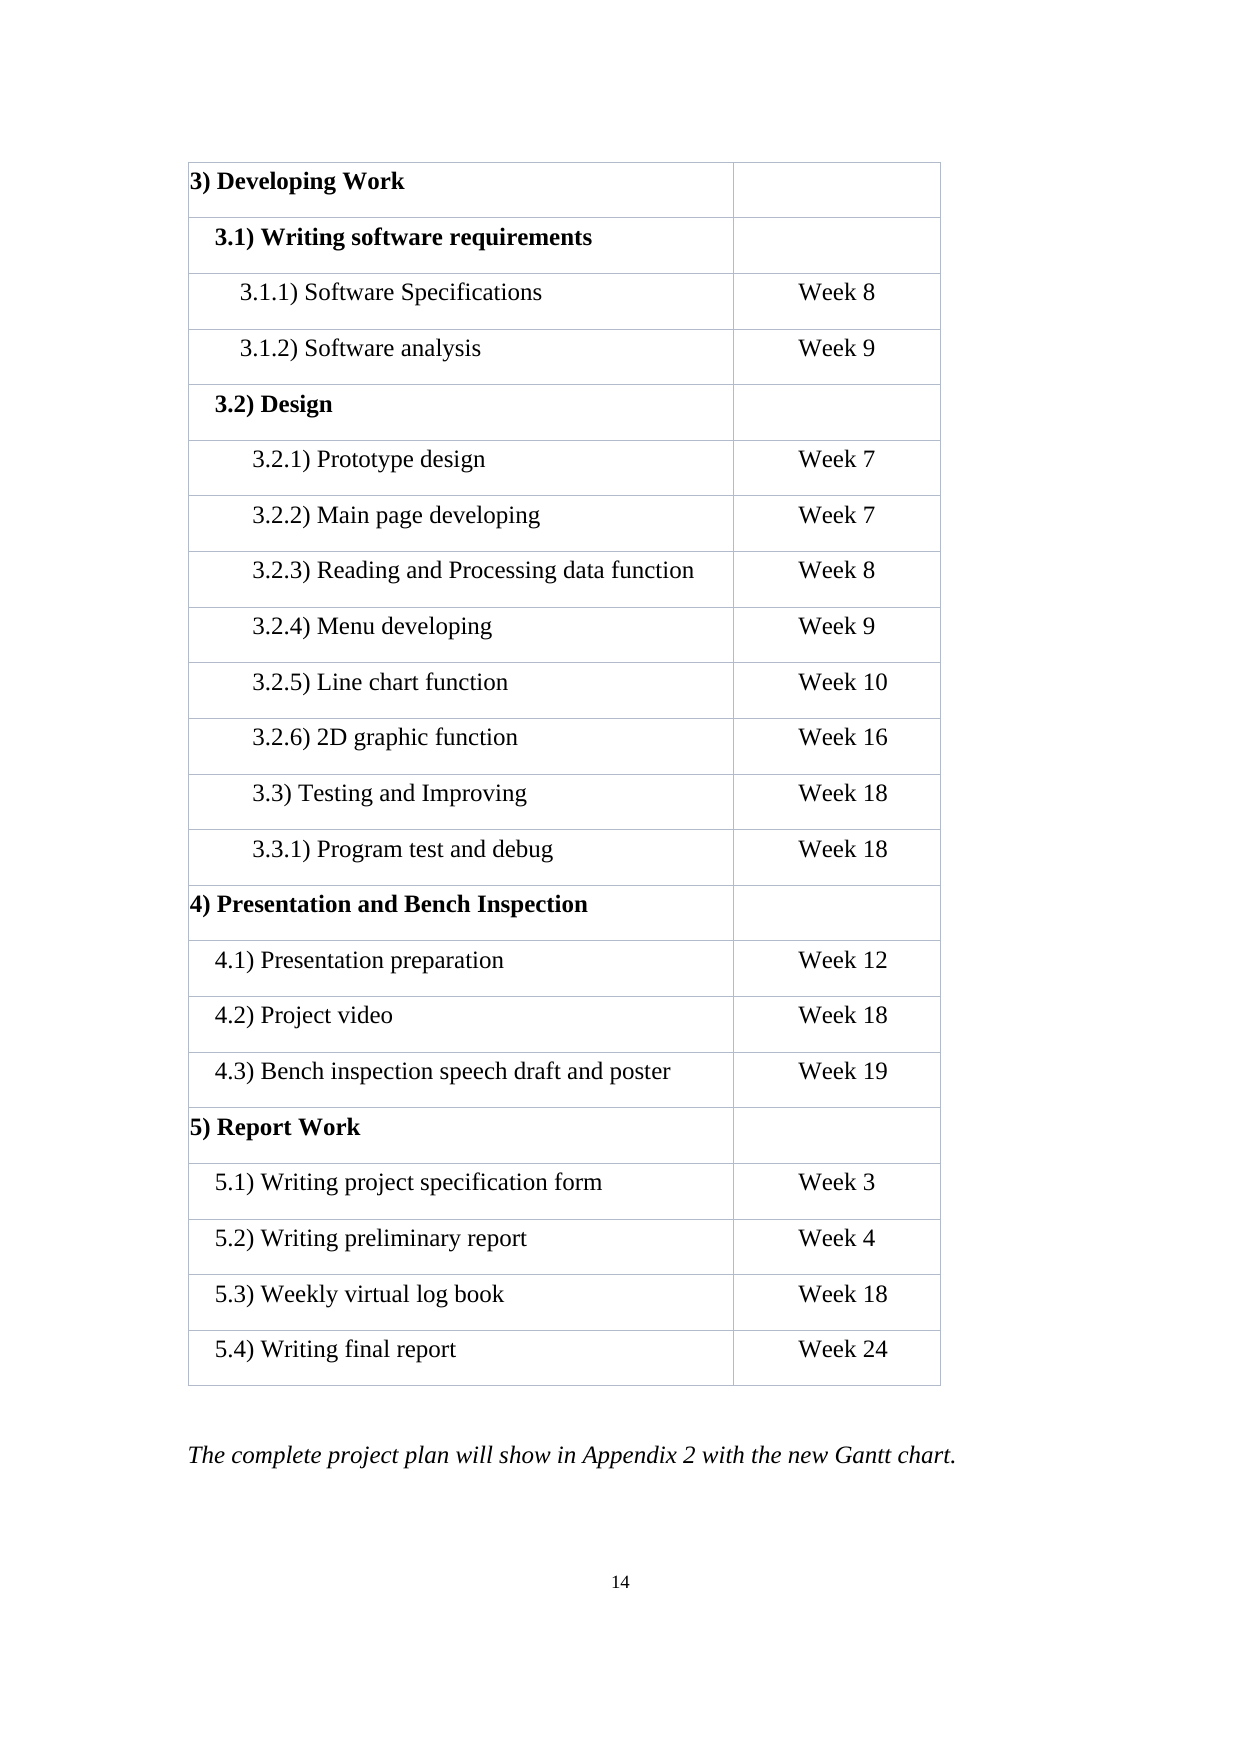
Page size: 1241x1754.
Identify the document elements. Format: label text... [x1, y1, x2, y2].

table_cell 3.1.1) Software Specifications [189, 274, 733, 328]
table_cell 3.2.4) Menu developing [189, 608, 733, 662]
table_cell 5) Report Work [189, 1108, 733, 1163]
table_cell 3.2.6) 2D graphic function [189, 719, 733, 773]
text The complete project plan will show in Appendix 2 with the new Gantt chart. [187, 1438, 1053, 1470]
table_cell Week 7 [734, 496, 940, 551]
table_cell Week 10 [734, 663, 940, 718]
table_cell 5.1) Writing project specification form [189, 1164, 733, 1218]
table_cell Week 16 [734, 719, 940, 773]
table_cell Week 7 [734, 441, 940, 495]
table_cell Week 24 [734, 1331, 940, 1385]
table_cell [734, 385, 940, 440]
table_cell 3.1.2) Software analysis [189, 330, 733, 384]
table_cell 4.1) Presentation preparation [189, 941, 733, 996]
table_cell [734, 218, 940, 273]
table_cell Week 18 [734, 997, 940, 1052]
table_cell 3) Developing Work [189, 163, 733, 217]
table_cell 3.3.1) Program test and debug [189, 830, 733, 885]
table_cell 4.2) Project video [189, 997, 733, 1052]
table_cell 3.2.1) Prototype design [189, 441, 733, 495]
table_cell [734, 1108, 940, 1163]
table_cell Week 18 [734, 775, 940, 829]
table_cell 4) Presentation and Bench Inspection [189, 886, 733, 940]
table_cell 3.3) Testing and Improving [189, 775, 733, 829]
table_cell Week 8 [734, 274, 940, 328]
table_cell 4.3) Bench inspection speech draft and poster [189, 1053, 733, 1107]
table_cell Week 4 [734, 1220, 940, 1274]
table_cell Week 8 [734, 552, 940, 607]
table_cell 3.2.5) Line chart function [189, 663, 733, 718]
table_cell 5.2) Writing preliminary report [189, 1220, 733, 1274]
table_cell Week 9 [734, 330, 940, 384]
table_cell Week 3 [734, 1164, 940, 1218]
table_cell 5.4) Writing final report [189, 1331, 733, 1385]
table_cell 3.2) Design [189, 385, 733, 440]
table_cell Week 9 [734, 608, 940, 662]
table_cell 3.2.3) Reading and Processing data function [189, 552, 733, 607]
table_cell Week 19 [734, 1053, 940, 1107]
table_cell [734, 886, 940, 940]
table_cell [734, 163, 940, 217]
table_cell 5.3) Weekly virtual log book [189, 1275, 733, 1330]
table_cell Week 18 [734, 830, 940, 885]
table_cell Week 18 [734, 1275, 940, 1330]
table_cell 3.1) Writing software requirements [189, 218, 733, 273]
table_cell Week 12 [734, 941, 940, 996]
table_cell 3.2.2) Main page developing [189, 496, 733, 551]
